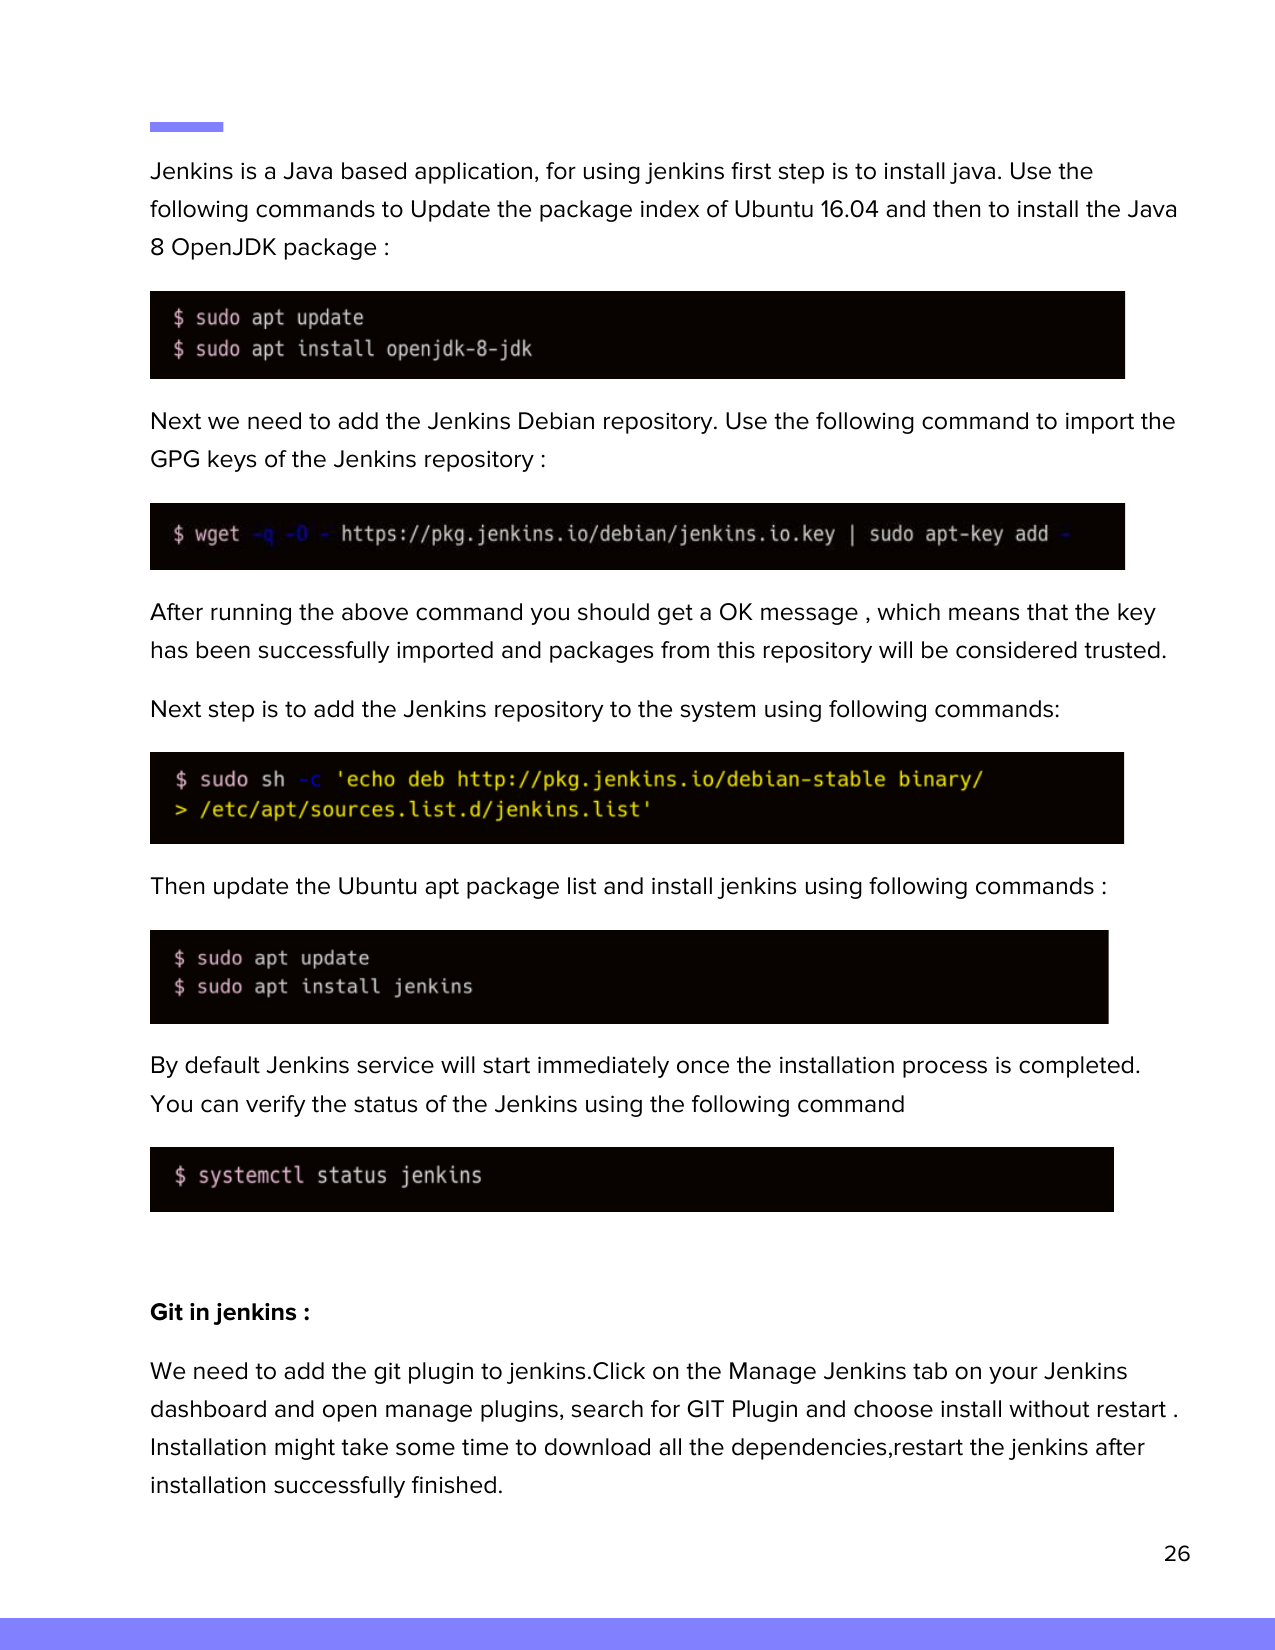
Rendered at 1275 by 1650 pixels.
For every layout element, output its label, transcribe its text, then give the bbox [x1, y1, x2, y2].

text Jenkins is a Java based application, for using jenkins first step is to install java. Use the following commands to Update the package index of Ubuntu 16.04 and then to install the Java 8 OpenJDK package : [150, 157, 1191, 263]
text Then update the Ubuntu apt package list and install jenkins using following commands : [150, 871, 1191, 902]
text We need to add the git plugin to jenkins.Click on the Manage Jenkins tab on your Jenkins dashboard and open manage plugins, search for GIT Plugin and choose install without restart . Installation might take some time to download all the dependencies,restart the jenkins after installation successfully finished. [150, 1357, 1191, 1501]
picture [150, 930, 1109, 1024]
picture [150, 291, 1125, 379]
text Git in jenkins : [150, 1298, 1191, 1328]
text After running the above command you should get a OK message , which means that the key has been successfully imported and packages from this repository will be considered trusted. [150, 597, 1191, 666]
text Next step is to add the Jenkins repository to the system using following commands: [150, 694, 1191, 724]
picture [150, 1147, 1114, 1212]
picture [0, 1618, 1275, 1650]
picture [150, 752, 1125, 844]
text Next we need to add the Jenkins Debian repository. Use the following command to import the GPG keys of the Jenkins repository : [150, 406, 1191, 474]
picture [150, 122, 224, 132]
text By default Jenkins service will start immediately once the installation process is completed. You can verify the status of the Jenkins using the following command [150, 1051, 1191, 1119]
picture [150, 503, 1125, 570]
